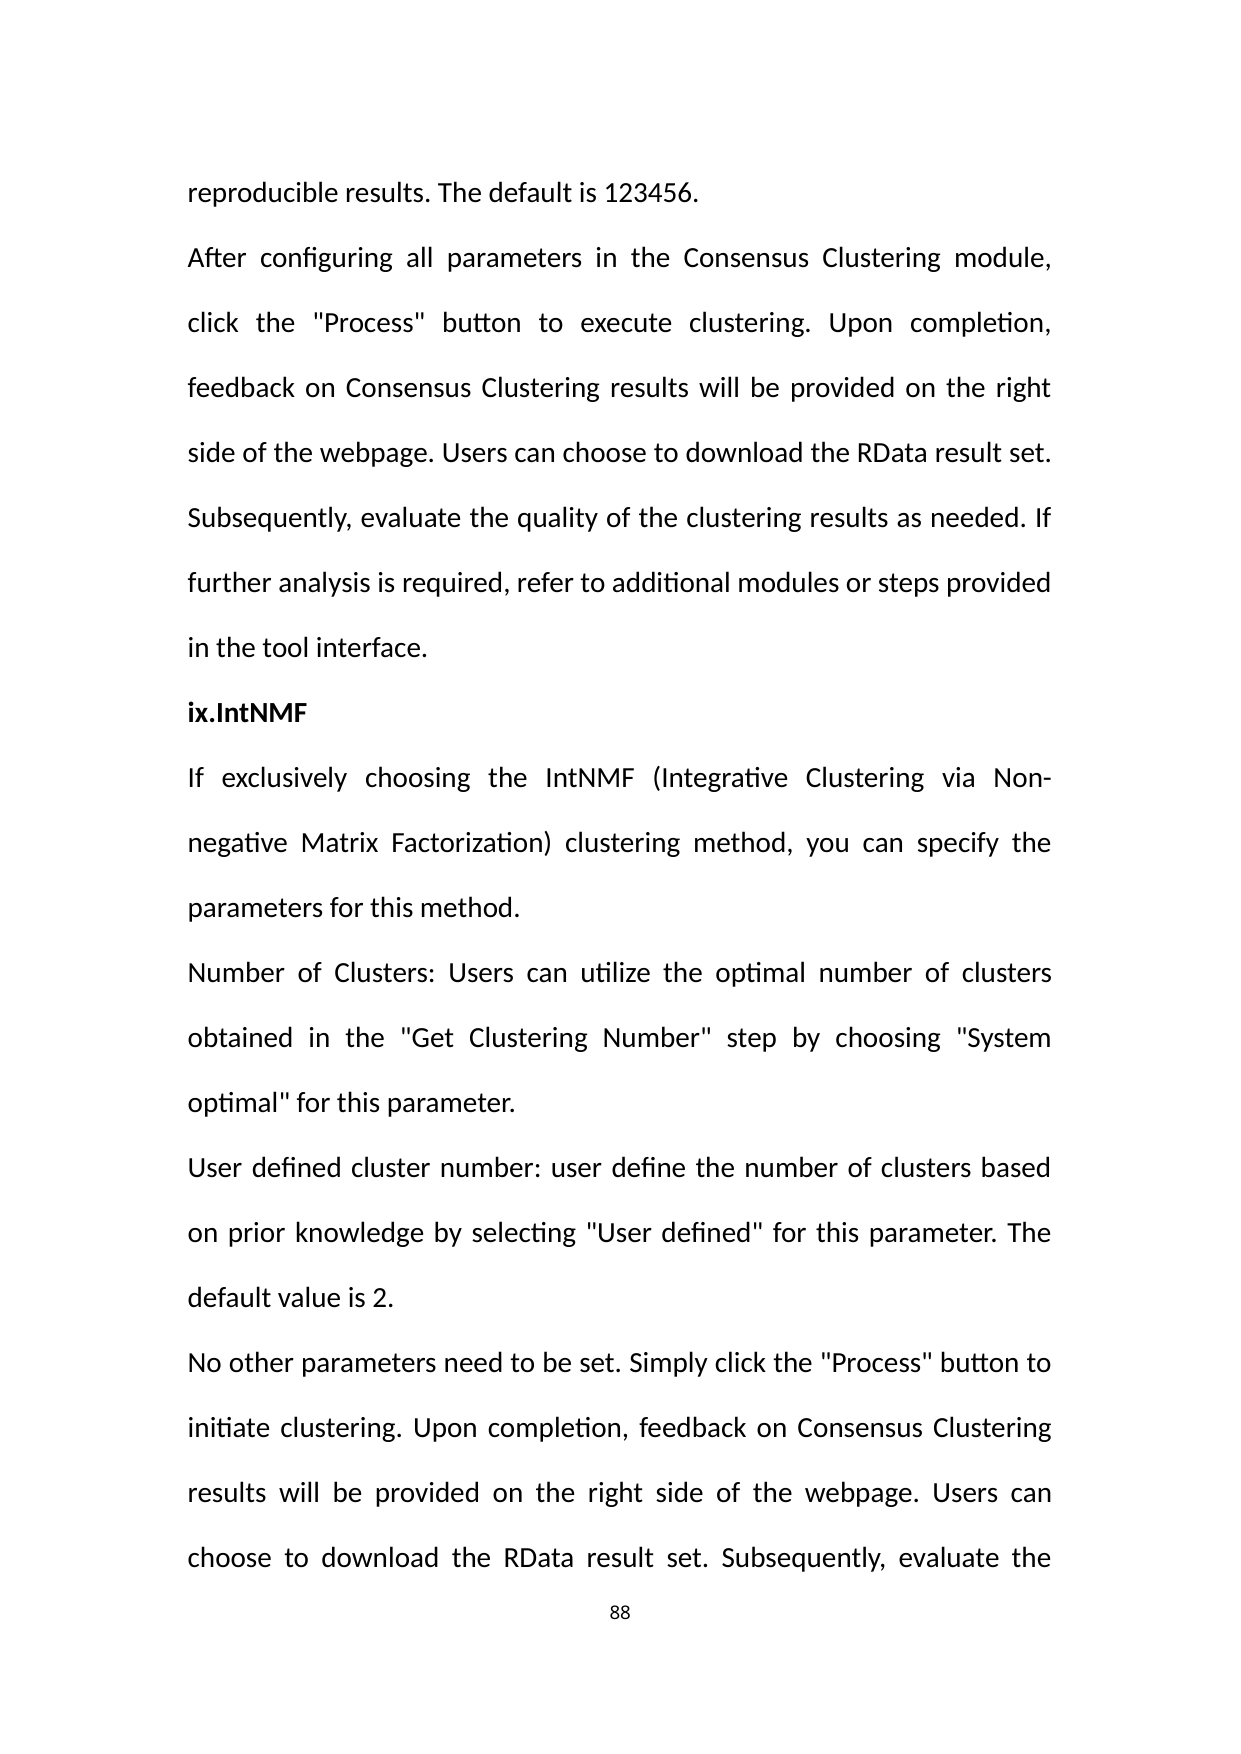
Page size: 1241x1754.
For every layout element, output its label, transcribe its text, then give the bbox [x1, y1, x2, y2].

text Number of Clusters: Users can utilize the optimal number of clusters obtained in the "Get Clustering Number" step by choosing "System optimal" for this parameter. [187, 940, 1053, 1135]
text After configuring all parameters in the Consensus Clustering module, click the "Process" button to execute clustering. Upon completion, feedback on Consensus Clustering results will be provided on the right side of the webpage. Users can choose to download the RData result set. Subsequently, evaluate the quality of the clustering results as needed. If further analysis is required, refer to additional modules or steps provided in the tool interface. [187, 225, 1053, 680]
text If exclusively choosing the IntNMF (Integrative Clustering via Non-negative Matrix Factorization) clustering method, you can specify the parameters for this method. [187, 745, 1053, 940]
subtitle ix.IntNMF [187, 680, 1053, 745]
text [187, 1330, 1053, 1590]
text User defined cluster number: user define the number of clusters based on prior knowledge by selecting "User defined" for this parameter. The default value is 2. [187, 1135, 1053, 1330]
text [187, 160, 1053, 225]
